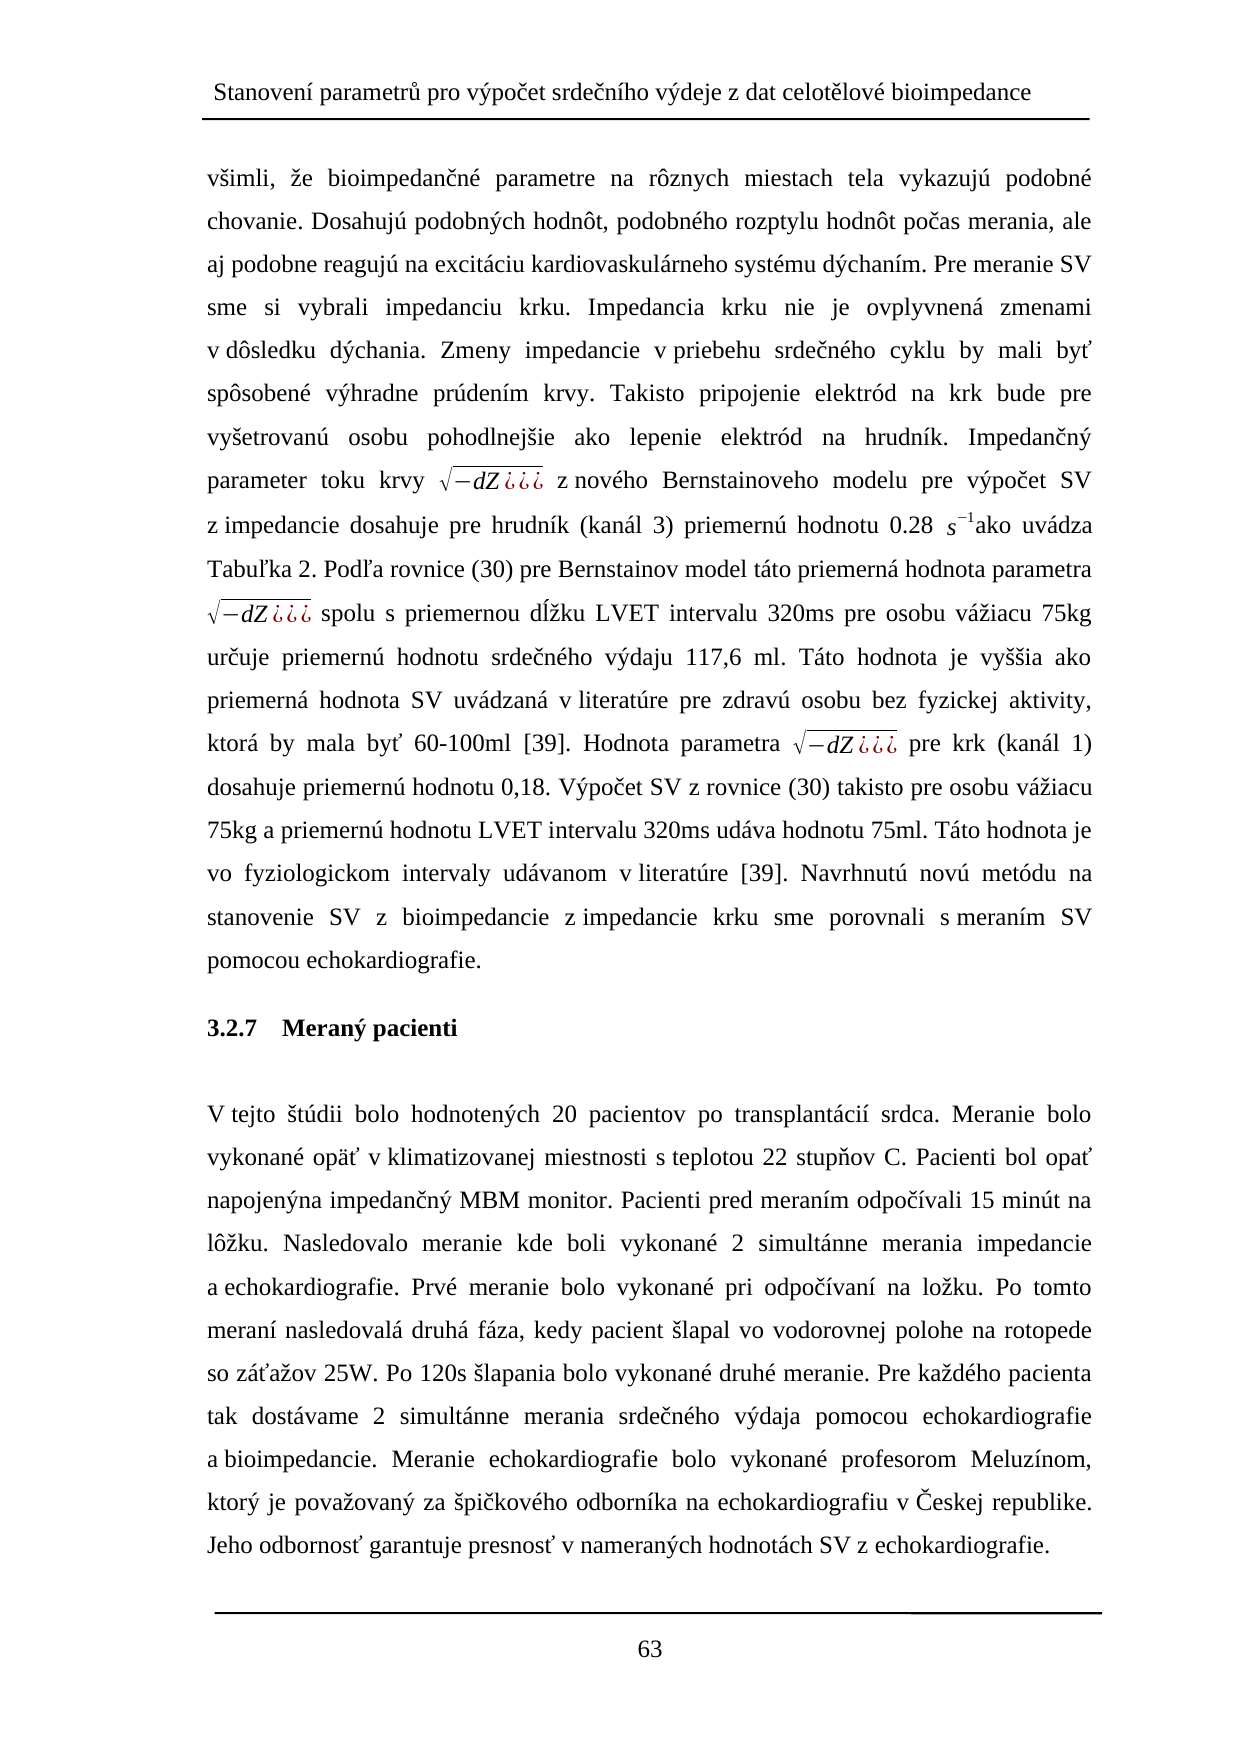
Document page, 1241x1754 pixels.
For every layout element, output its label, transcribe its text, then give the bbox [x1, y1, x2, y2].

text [207, 163, 1092, 973]
text V tejto štúdii bolo hodnotených 20 pacientov po transplantácií srdca. Meranie bolo vykonané opäť v klimatizovanej miestnosti s teplotou 22 stupňov C. Pacienti bol opať napojenýna impedančný MBM monitor. Pacienti pred meraním odpočívali 15 minút na lôžku. Nasledovalo meranie kde boli vykonané 2 simultánne merania impedancie a echokardiografie. Prvé meranie bolo vykonané pri odpočívaní na ložku. Po tomto meraní nasledovalá druhá fáza, kedy pacient šlapal vo vodorovnej polohe na rotopede so záťažov 25W. Po 120s šlapania bolo vykonané druhé meranie. Pre každého pacienta tak dostávame 2 simultánne merania srdečného výdaja pomocou echokardiografie a bioimpedancie. Meranie echokardiografie bolo vykonané profesorom Meluzínom, ktorý je považovaný za špičkového odborníka na echokardiografiu v Českej republike. Jeho odbornosť garantuje presnosť v nameraných hodnotách SV z echokardiografie. [207, 1099, 1092, 1559]
subtitle Meraný pacienti [207, 1013, 1092, 1042]
